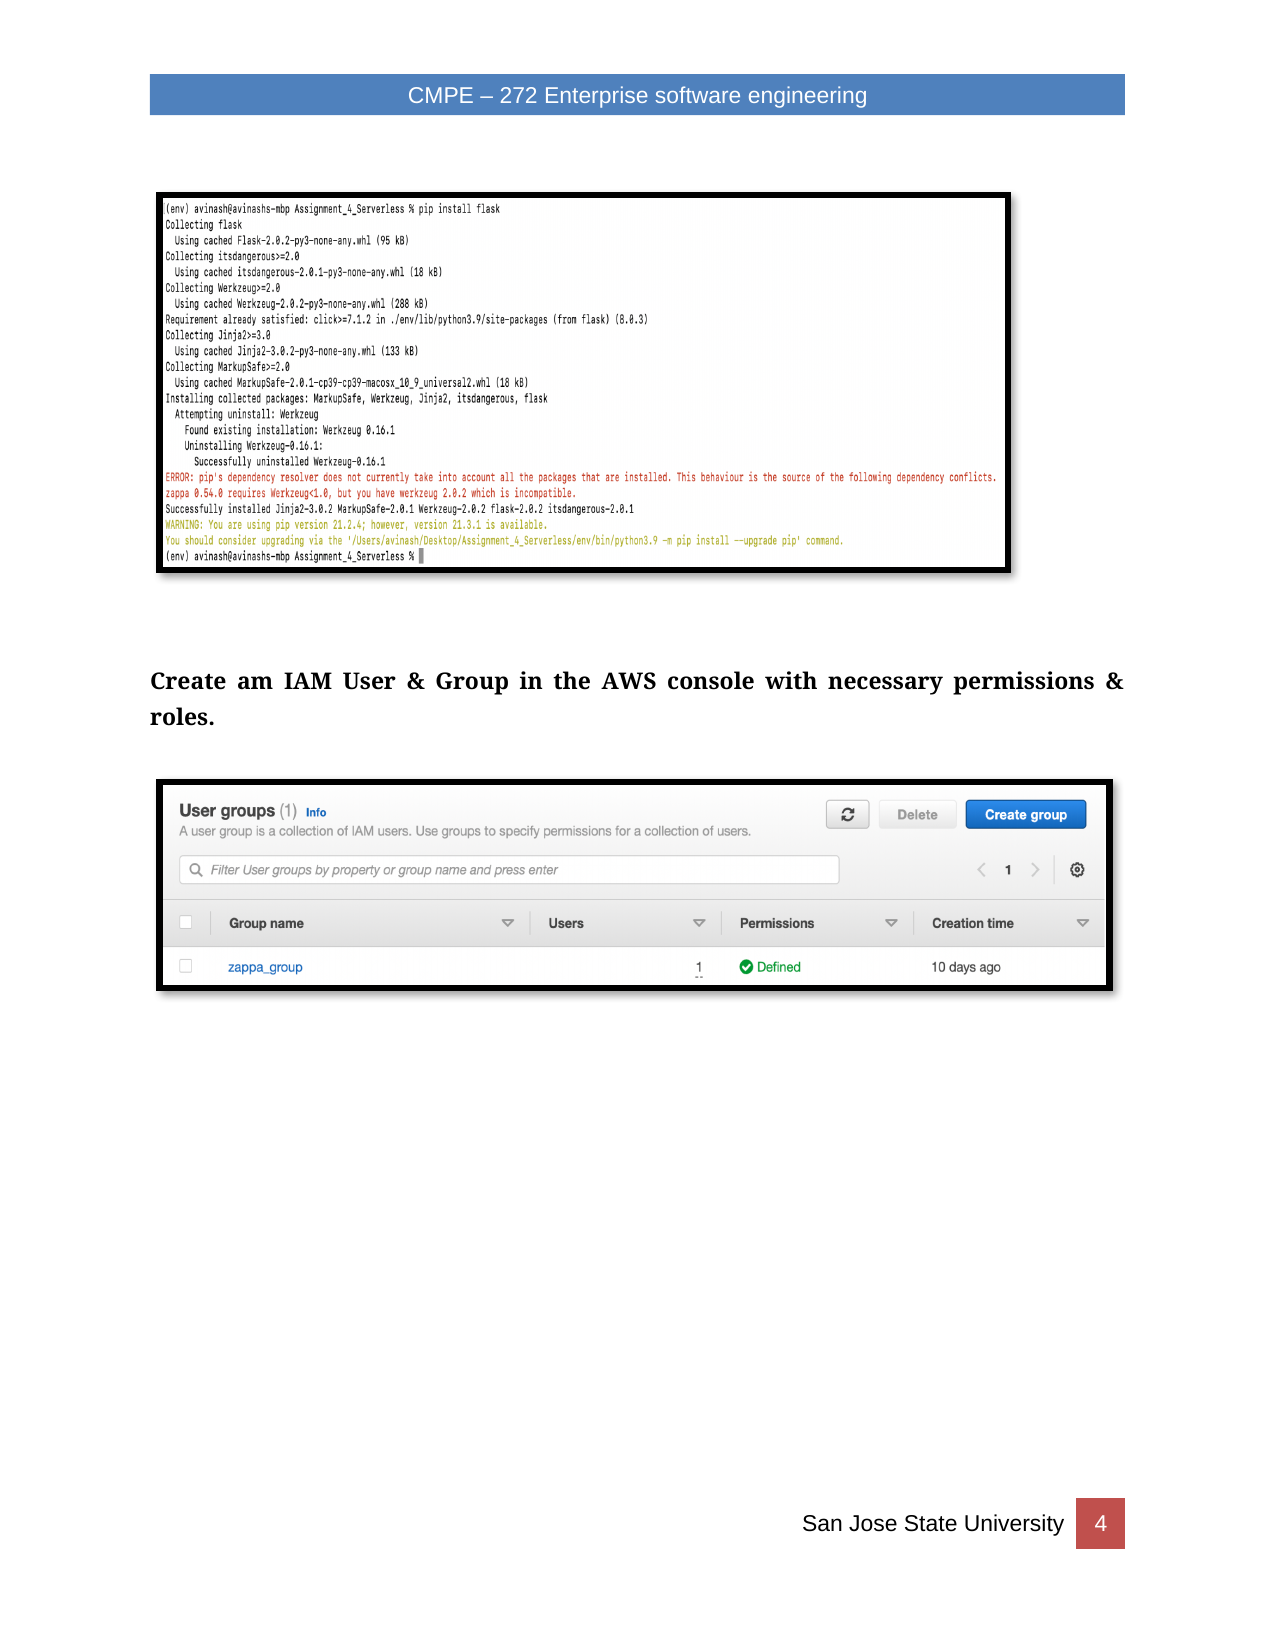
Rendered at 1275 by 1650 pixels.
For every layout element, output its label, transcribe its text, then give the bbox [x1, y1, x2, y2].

picture [163, 198, 1005, 567]
text Create am IAM User & Group in the AWS console with necessary permissions & roles. [150, 665, 1125, 732]
picture [163, 785, 1106, 985]
